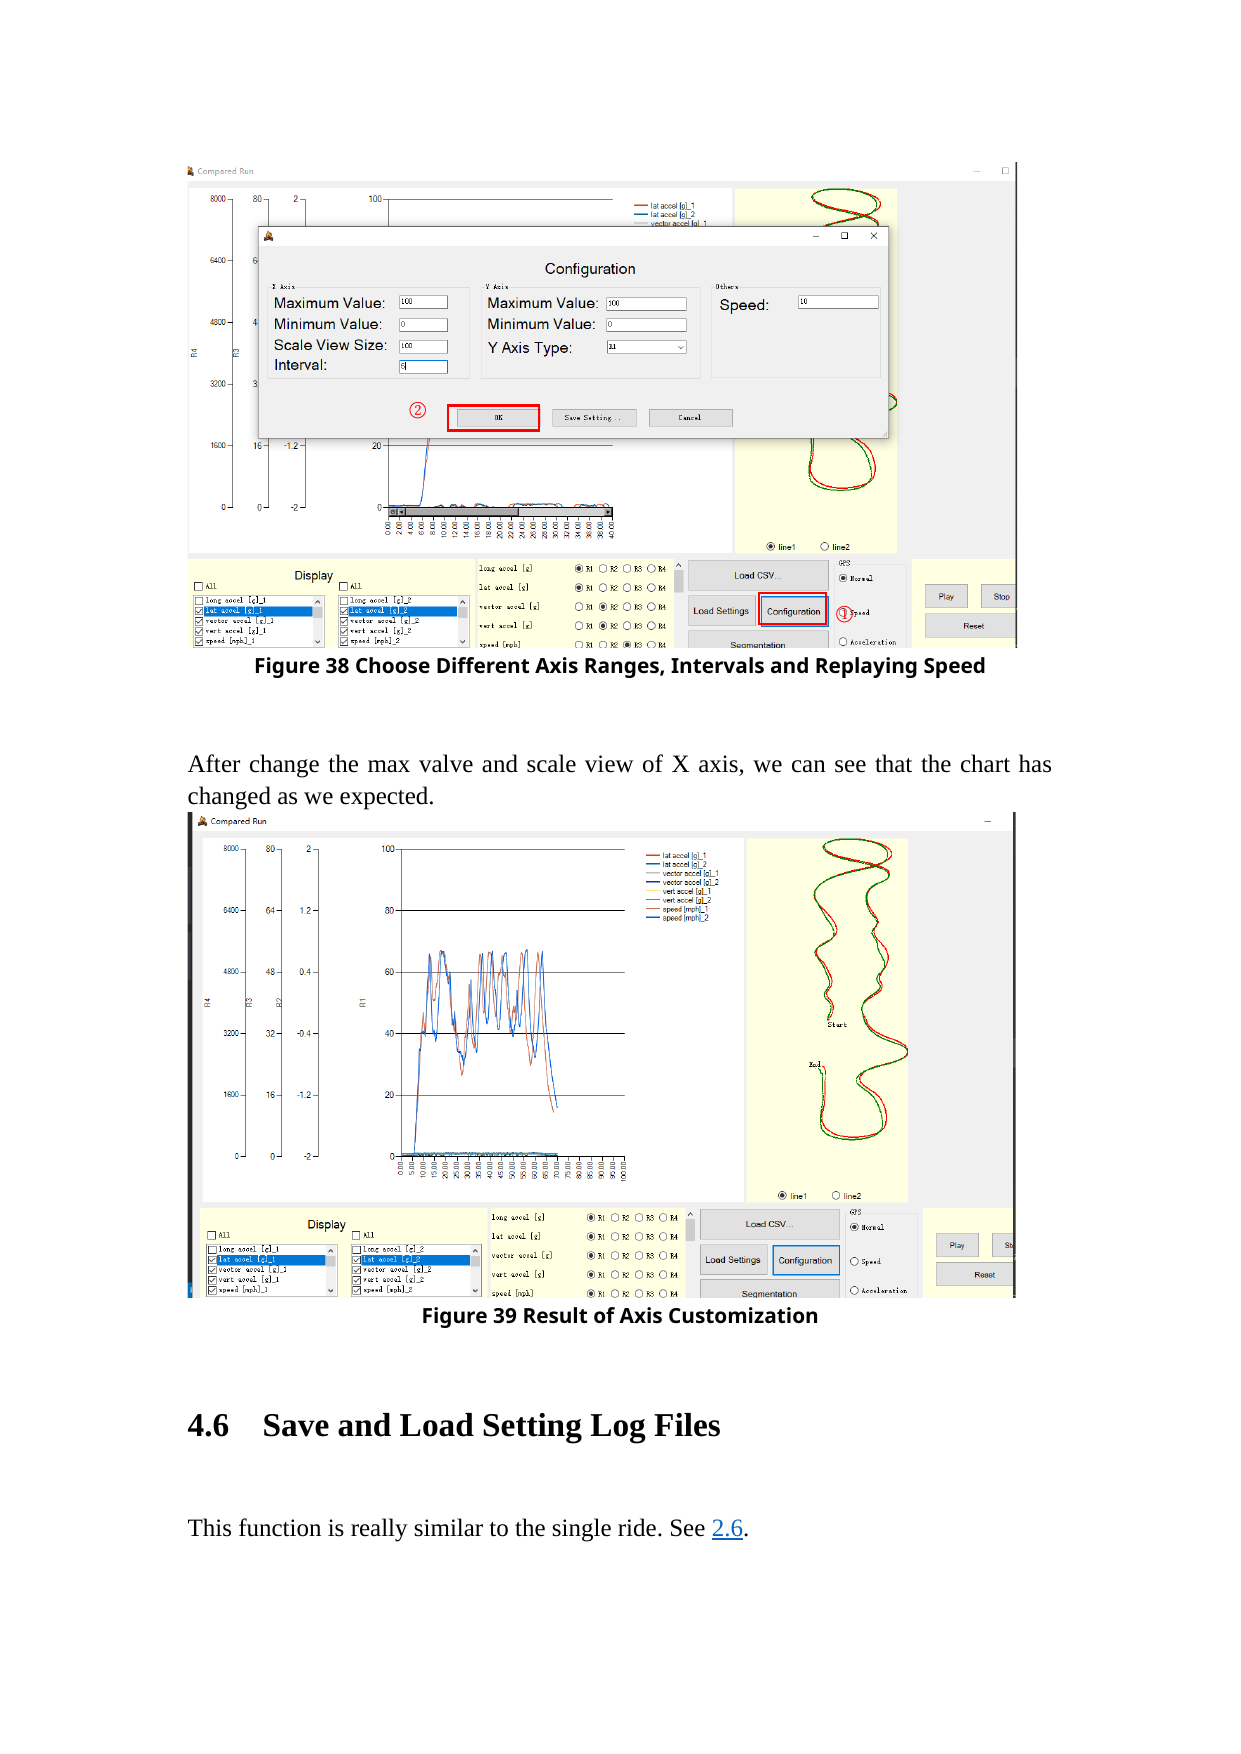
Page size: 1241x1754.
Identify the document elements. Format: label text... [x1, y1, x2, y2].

text This function is really similar to the single ride. See 2.6. [187, 1512, 1053, 1544]
picture [187, 162, 1018, 648]
subtitle Save and Load Setting Log Files [187, 1392, 1053, 1457]
text After change the max valve and scale view of X axis, we can see that the chart has changed as we expected. [187, 747, 1053, 812]
text Figure 38 Choose Different Axis Ranges, Intervals and Replaying Speed [187, 649, 1053, 682]
text Figure 39 Result of Axis Customization [187, 1299, 1053, 1332]
picture [187, 812, 1016, 1298]
